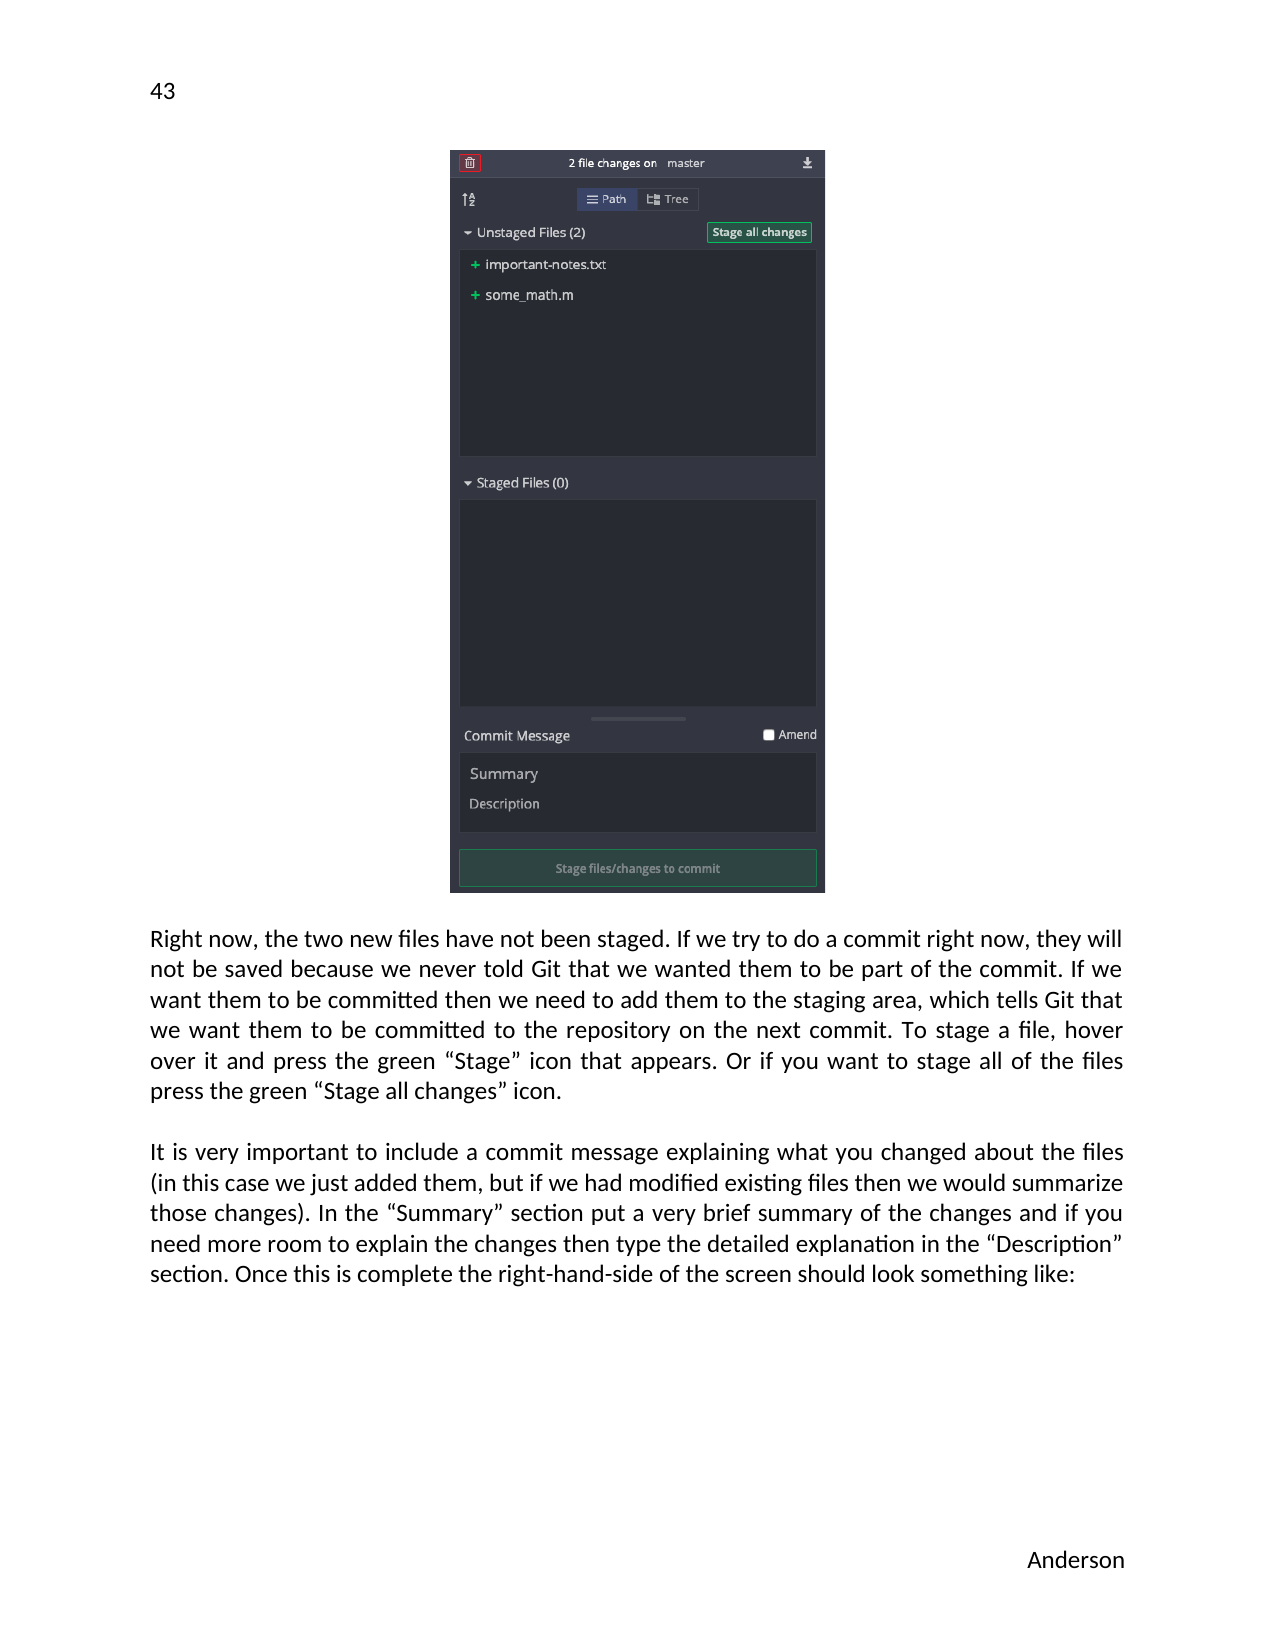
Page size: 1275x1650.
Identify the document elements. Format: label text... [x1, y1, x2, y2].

text Right now, the two new files have not been staged. If we try to do a commit right now, they will not be saved because we never told Git that we wanted them to be part of the commit. If we want them to be committed then we need to add them to the staging area, which tells Git that we want them to be committed to the repository on the next commit. To stage a file, hover over it and press the green “Stage” icon that appears. Or if you want to stage all of the files press the green “Stage all changes” icon. [150, 923, 1125, 1106]
picture [450, 150, 826, 893]
text It is very important to include a commit message explaining what you changed about the files (in this case we just added them, but if we had modified existing files then we would summarize those changes). In the “Summary” section put a very brief summary of the changes and if you need more room to explain the changes then type the detailed explanation in the “Description” section. Once this is complete the right-hand-side of the screen should look something like: [150, 1137, 1125, 1289]
